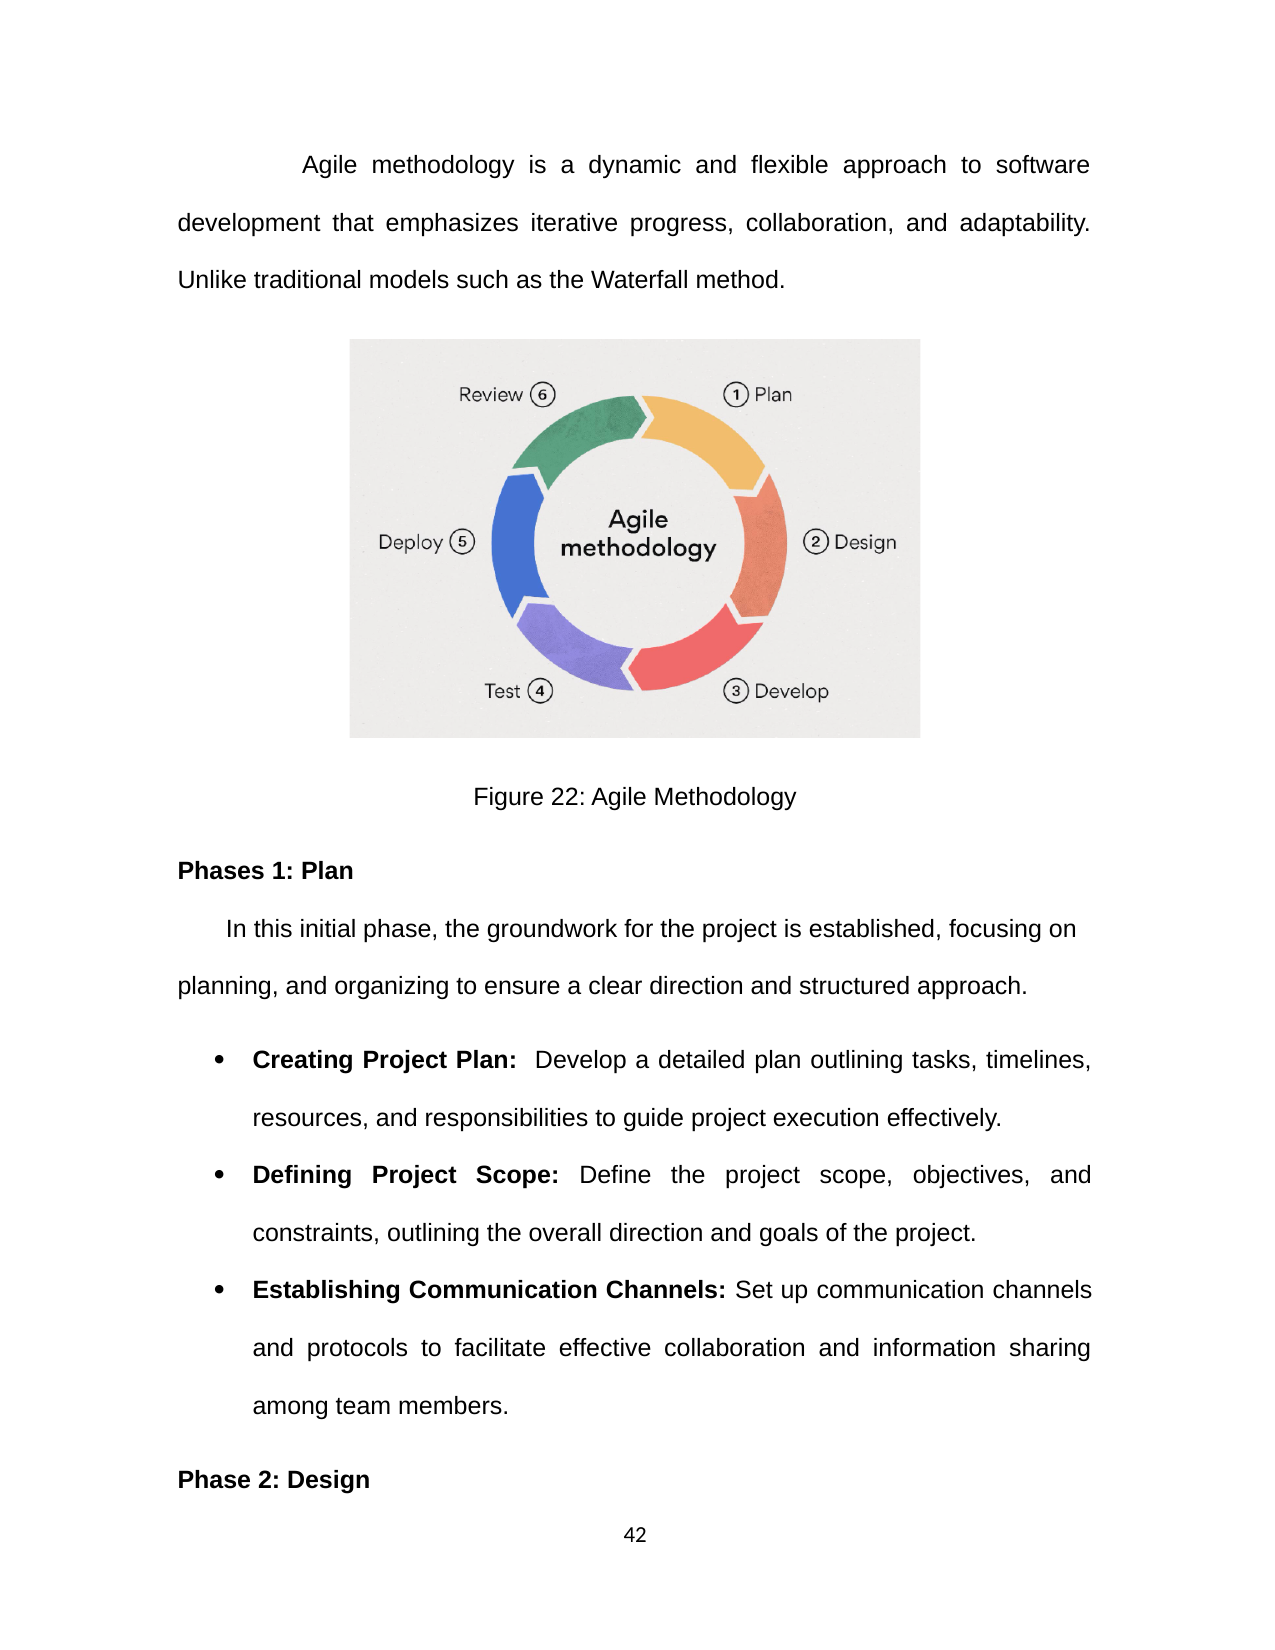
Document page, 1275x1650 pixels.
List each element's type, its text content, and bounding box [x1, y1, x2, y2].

text Phases 1: Plan In this initial phase, the groundwork for the project is established, focusing on planning, and organizing to ensure a clear direction and structured approach. [177, 856, 1093, 1000]
list Defining Project Scope: Define the project scope, objectives, and constraints, outlining the overall direction and goals of the project. [215, 1160, 1093, 1247]
text Figure 22: Agile Methodology [177, 782, 1093, 811]
text Agile methodology is a dynamic and flexible approach to software development that emphasizes iterative progress, collaboration, and adaptability. Unlike traditional models such as the Waterfall method. [177, 150, 1093, 294]
text Phase 2: Design [177, 1465, 1093, 1493]
list Creating Project Plan: Develop a detailed plan outlining tasks, timelines, resources, and responsibilities to guide project execution effectively. [215, 1045, 1093, 1132]
picture [349, 339, 921, 738]
list Establishing Communication Channels: Set up communication channels and protocols to facilitate effective collaboration and information sharing among team members. [215, 1276, 1093, 1419]
